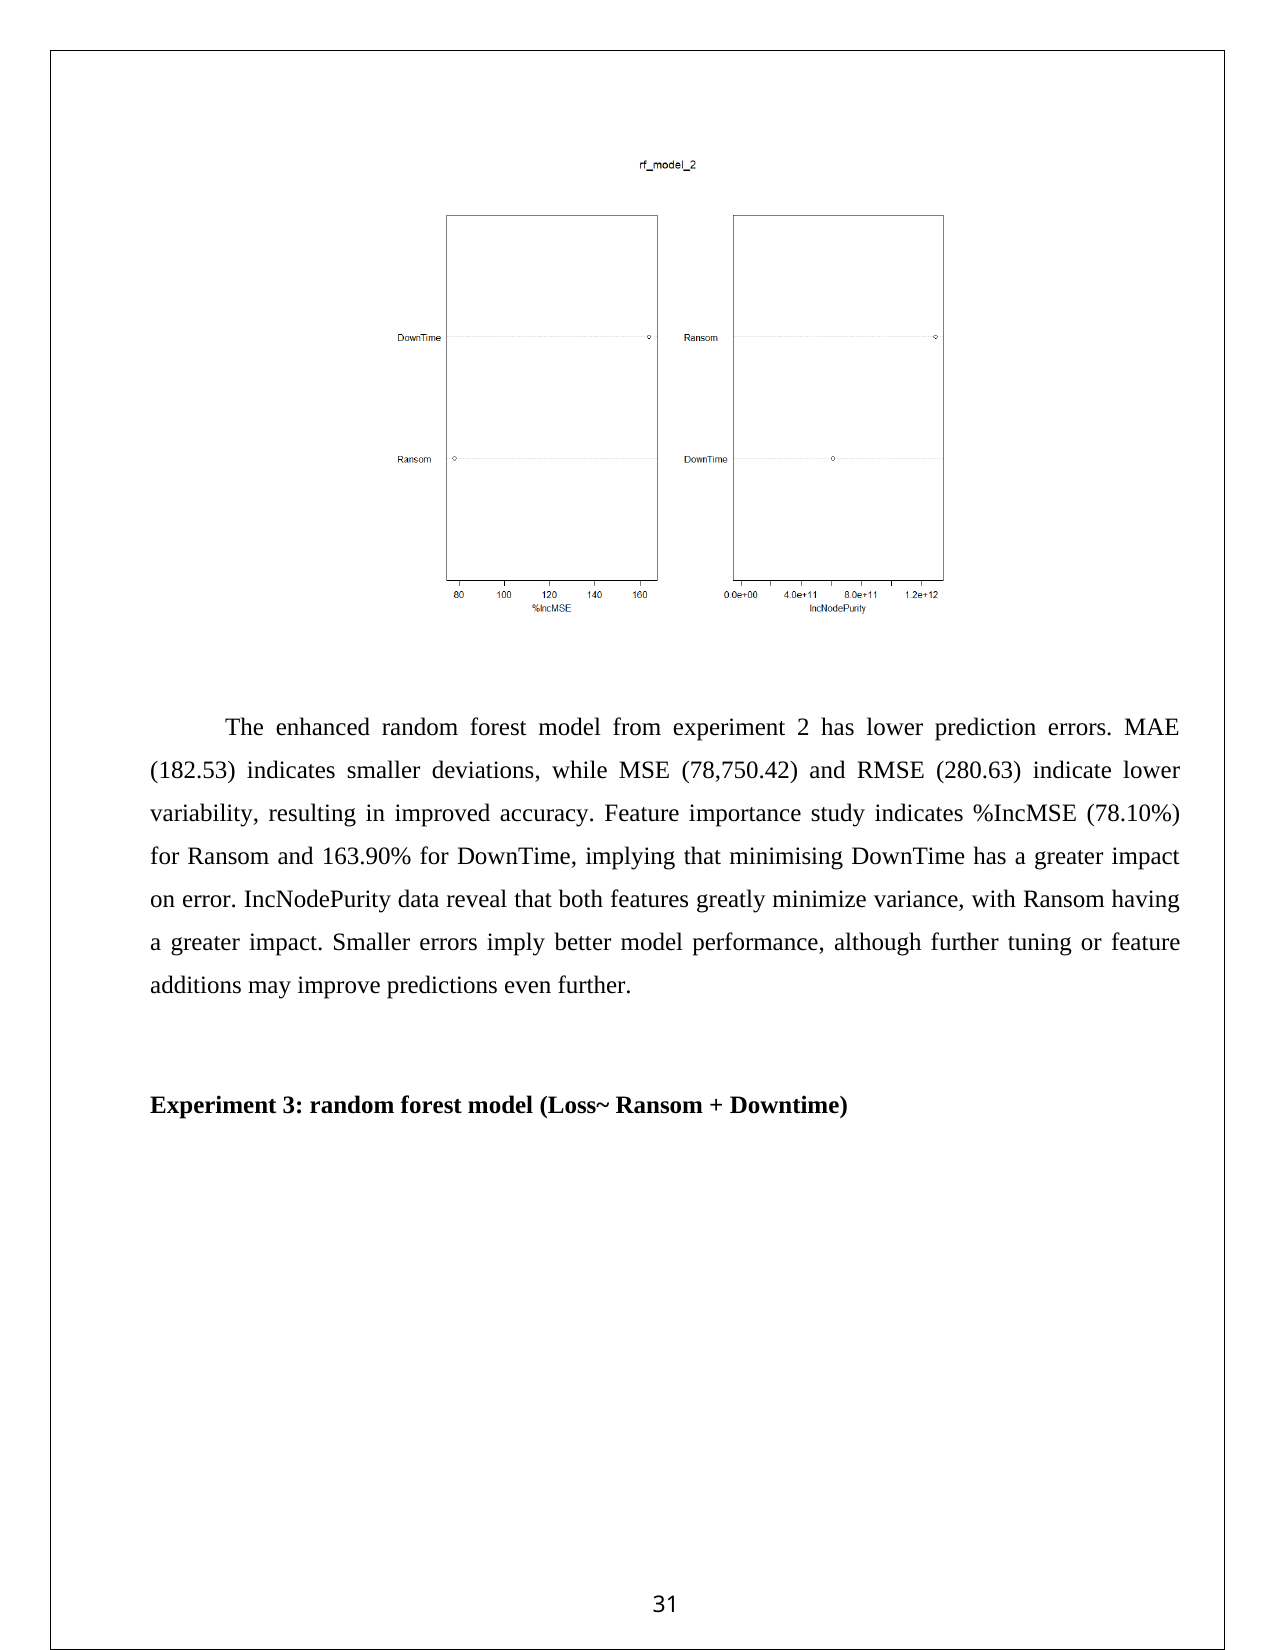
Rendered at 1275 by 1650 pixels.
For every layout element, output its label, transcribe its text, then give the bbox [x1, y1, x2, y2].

text Experiment 3: random forest model (Loss~ Ransom + Downtime) [150, 1090, 1181, 1119]
picture [382, 150, 949, 620]
text The enhanced random forest model from experiment 2 has lower prediction errors. MAE (182.53) indicates smaller deviations, while MSE (78,750.42) and RMSE (280.63) indicate lower variability, resulting in improved accuracy. Feature importance study indicates %IncMSE (78.10%) for Ransom and 163.90% for DownTime, implying that minimising DownTime has a greater impact on error. IncNodePurity data reveal that both features greatly minimize variance, with Ransom having a greater impact. Smaller errors imply better model performance, although further tuning or feature additions may improve predictions even further. [150, 712, 1181, 999]
